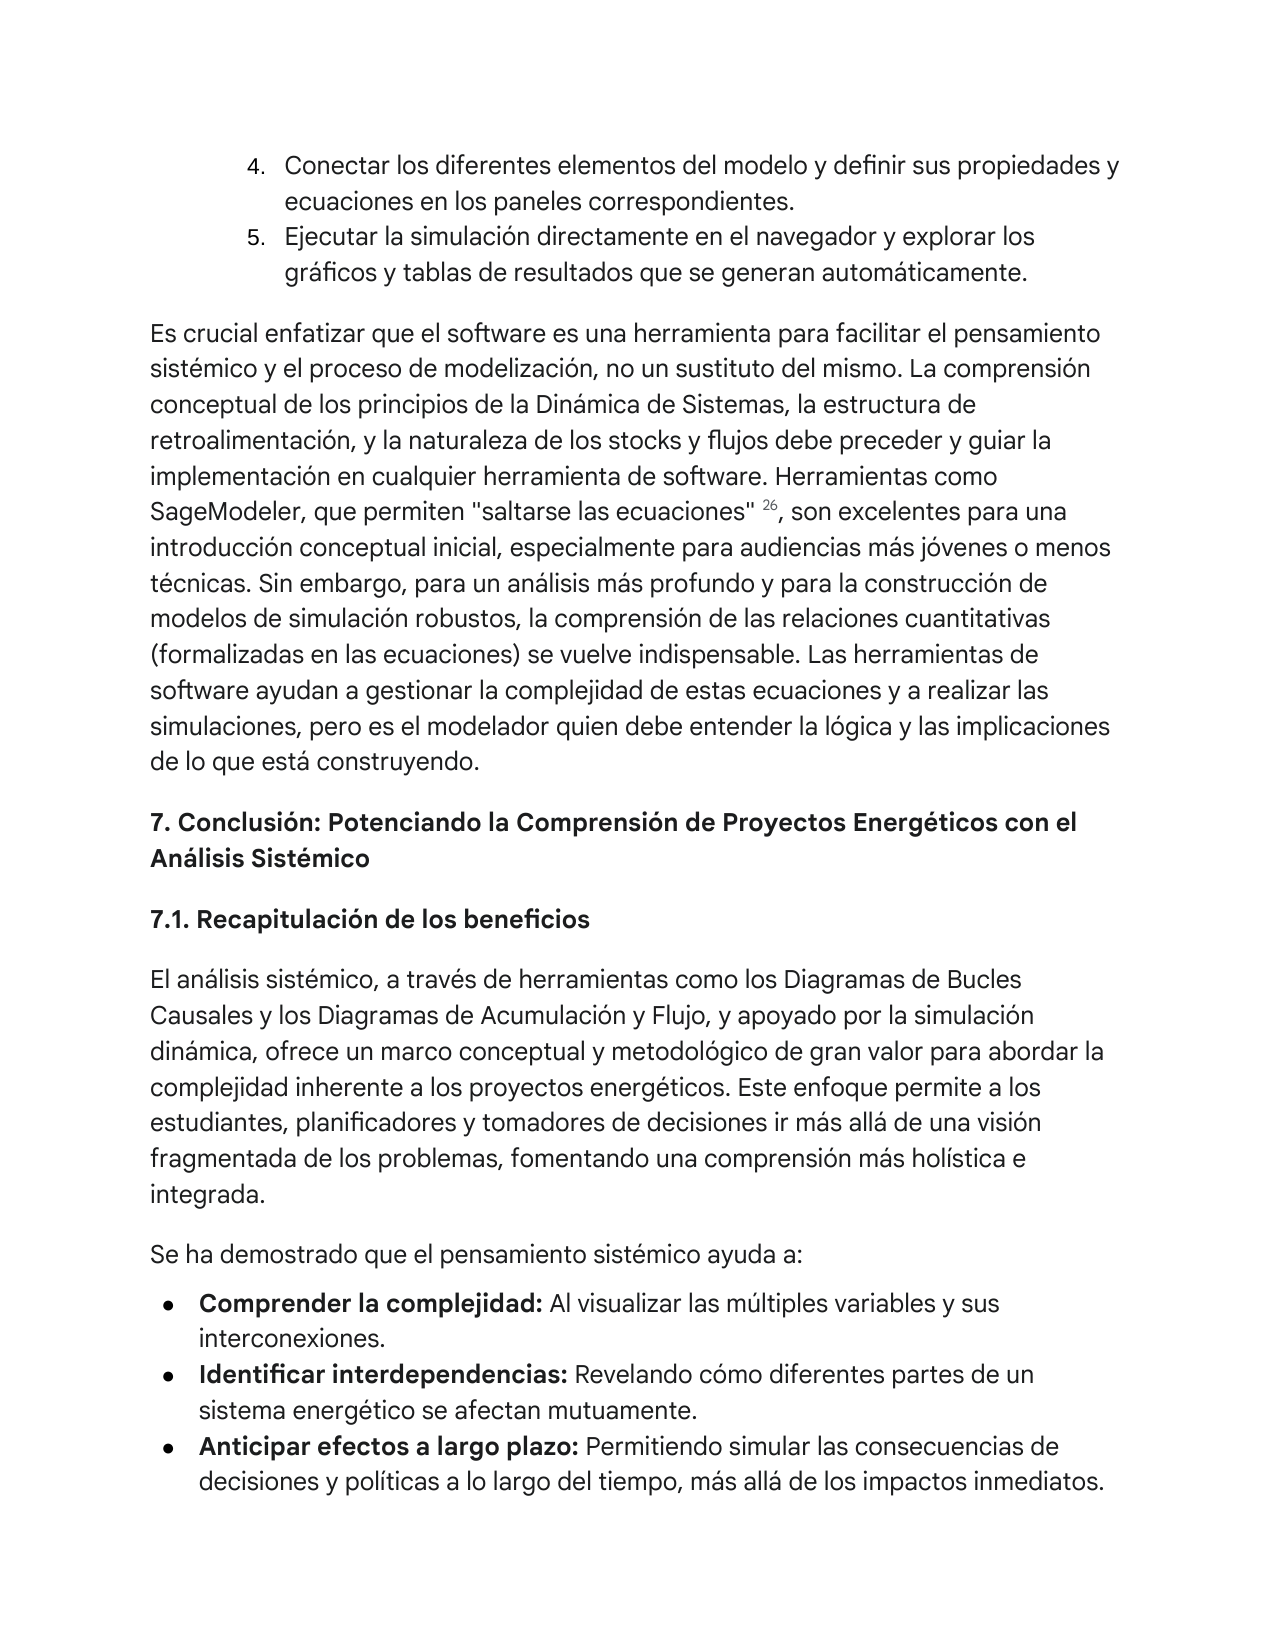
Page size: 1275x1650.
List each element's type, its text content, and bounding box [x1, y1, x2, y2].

list Ejecutar la simulación directamente en el navegador y explorar los gráficos y tablas de resultados que se generan automáticamente. [247, 221, 1125, 288]
text El análisis sistémico, a través de herramientas como los Diagramas de Bucles Causales y los Diagramas de Acumulación y Flujo, y apoyado por la simulación dinámica, ofrece un marco conceptual y metodológico de gran valor para abordar la complejidad inherente a los proyectos energéticos. Este enfoque permite a los estudiantes, planificadores y tomadores de decisiones ir más allá de una visión fragmentada de los problemas, fomentando una comprensión más holística e integrada. [150, 964, 1125, 1210]
text 7. Conclusión: Potenciando la Comprensión de Proyectos Energéticos con el Análisis Sistémico [150, 807, 1125, 874]
text 7.1. Recapitulación de los beneficios [150, 904, 1125, 935]
list Comprender la complejidad: Al visualizar las múltiples variables y sus interconexiones. [161, 1288, 1125, 1355]
text Es crucial enfatizar que el software es una herramienta para facilitar el pensamiento sistémico y el proceso de modelización, no un sustituto del mismo. La comprensión conceptual de los principios de la Dinámica de Sistemas, la estructura de retroalimentación, y la naturaleza de los stocks y flujos debe preceder y guiar la implementación en cualquier herramienta de software. Herramientas como SageModeler, que permiten "saltarse las ecuaciones" 26, son excelentes para una introducción conceptual inicial, especialmente para audiencias más jóvenes o menos técnicas. Sin embargo, para un análisis más profundo y para la construcción de modelos de simulación robustos, la comprensión de las relaciones cuantitativas (formalizadas en las ecuaciones) se vuelve indispensable. Las herramientas de software ayudan a gestionar la complejidad de estas ecuaciones y a realizar las simulaciones, pero es el modelador quien debe entender la lógica y las implicaciones de lo que está construyendo. [150, 318, 1125, 778]
list Identificar interdependencias: Revelando cómo diferentes partes de un sistema energético se afectan mutuamente. [161, 1359, 1125, 1426]
list Anticipar efectos a largo plazo: Permitiendo simular las consecuencias de decisiones y políticas a lo largo del tiempo, más allá de los impactos inmediatos. [161, 1431, 1125, 1498]
text Se ha demostrado que el pensamiento sistémico ayuda a: [150, 1240, 1125, 1271]
list Conectar los diferentes elementos del modelo y definir sus propiedades y ecuaciones en los paneles correspondientes. [247, 150, 1125, 217]
